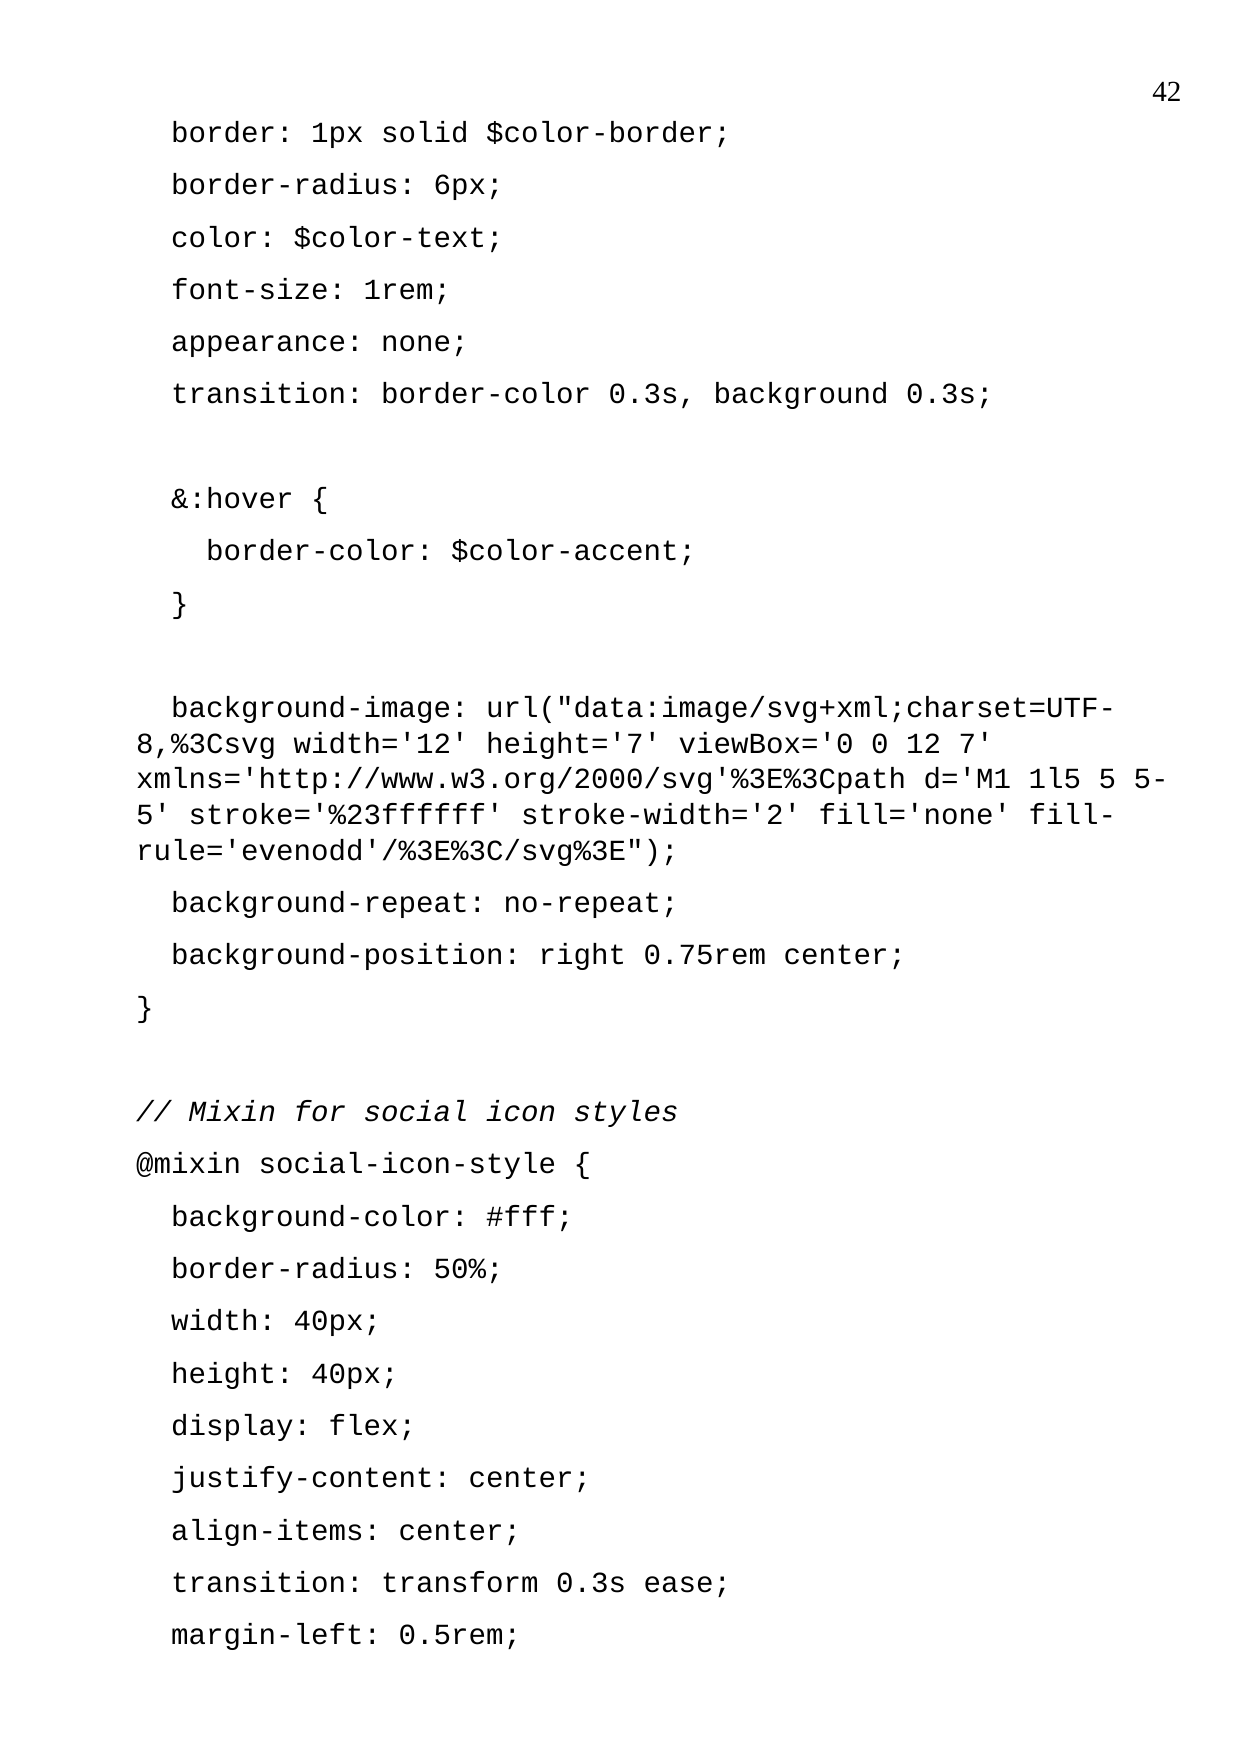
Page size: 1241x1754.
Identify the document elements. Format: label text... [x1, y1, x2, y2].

text background-position: right 0.75rem center; [136, 940, 1181, 973]
text appearance: none; [136, 327, 1181, 360]
text @mixin social-icon-style { [136, 1149, 1181, 1183]
text border-radius: 50%; [136, 1254, 1181, 1287]
text border-radius: 6px; [136, 170, 1181, 203]
text // Mixin for social icon styles [136, 1097, 1181, 1130]
text font-size: 1rem; [136, 275, 1181, 308]
text background-image: url("data:image/svg+xml;charset=UTF-8,%3Csvg width='12' height='7' viewBox='0 0 12 7' xmlns='http://www.w3.org/2000/svg'%3E%3Cpath d='M1 1l5 5 5-5' stroke='%23ffffff' stroke-width='2' fill='none' fill-rule='evenodd'/%3E%3C/svg%3E"); [136, 693, 1181, 869]
text width: 40px; [136, 1306, 1181, 1339]
text border-color: $color-accent; [136, 536, 1181, 569]
text transition: transform 0.3s ease; [136, 1568, 1181, 1601]
text } [136, 993, 1181, 1026]
text &:hover { [136, 484, 1181, 517]
text background-color: #fff; [136, 1202, 1181, 1235]
text align-items: center; [136, 1516, 1181, 1549]
text background-repeat: no-repeat; [136, 888, 1181, 921]
text color: $color-text; [136, 223, 1181, 256]
text border: 1px solid $color-border; [136, 118, 1181, 151]
text transition: border-color 0.3s, background 0.3s; [136, 379, 1181, 413]
text justify-content: center; [136, 1463, 1181, 1496]
text } [136, 589, 1181, 622]
text display: flex; [136, 1411, 1181, 1444]
text height: 40px; [136, 1359, 1181, 1392]
text margin-left: 0.5rem; [136, 1620, 1181, 1653]
